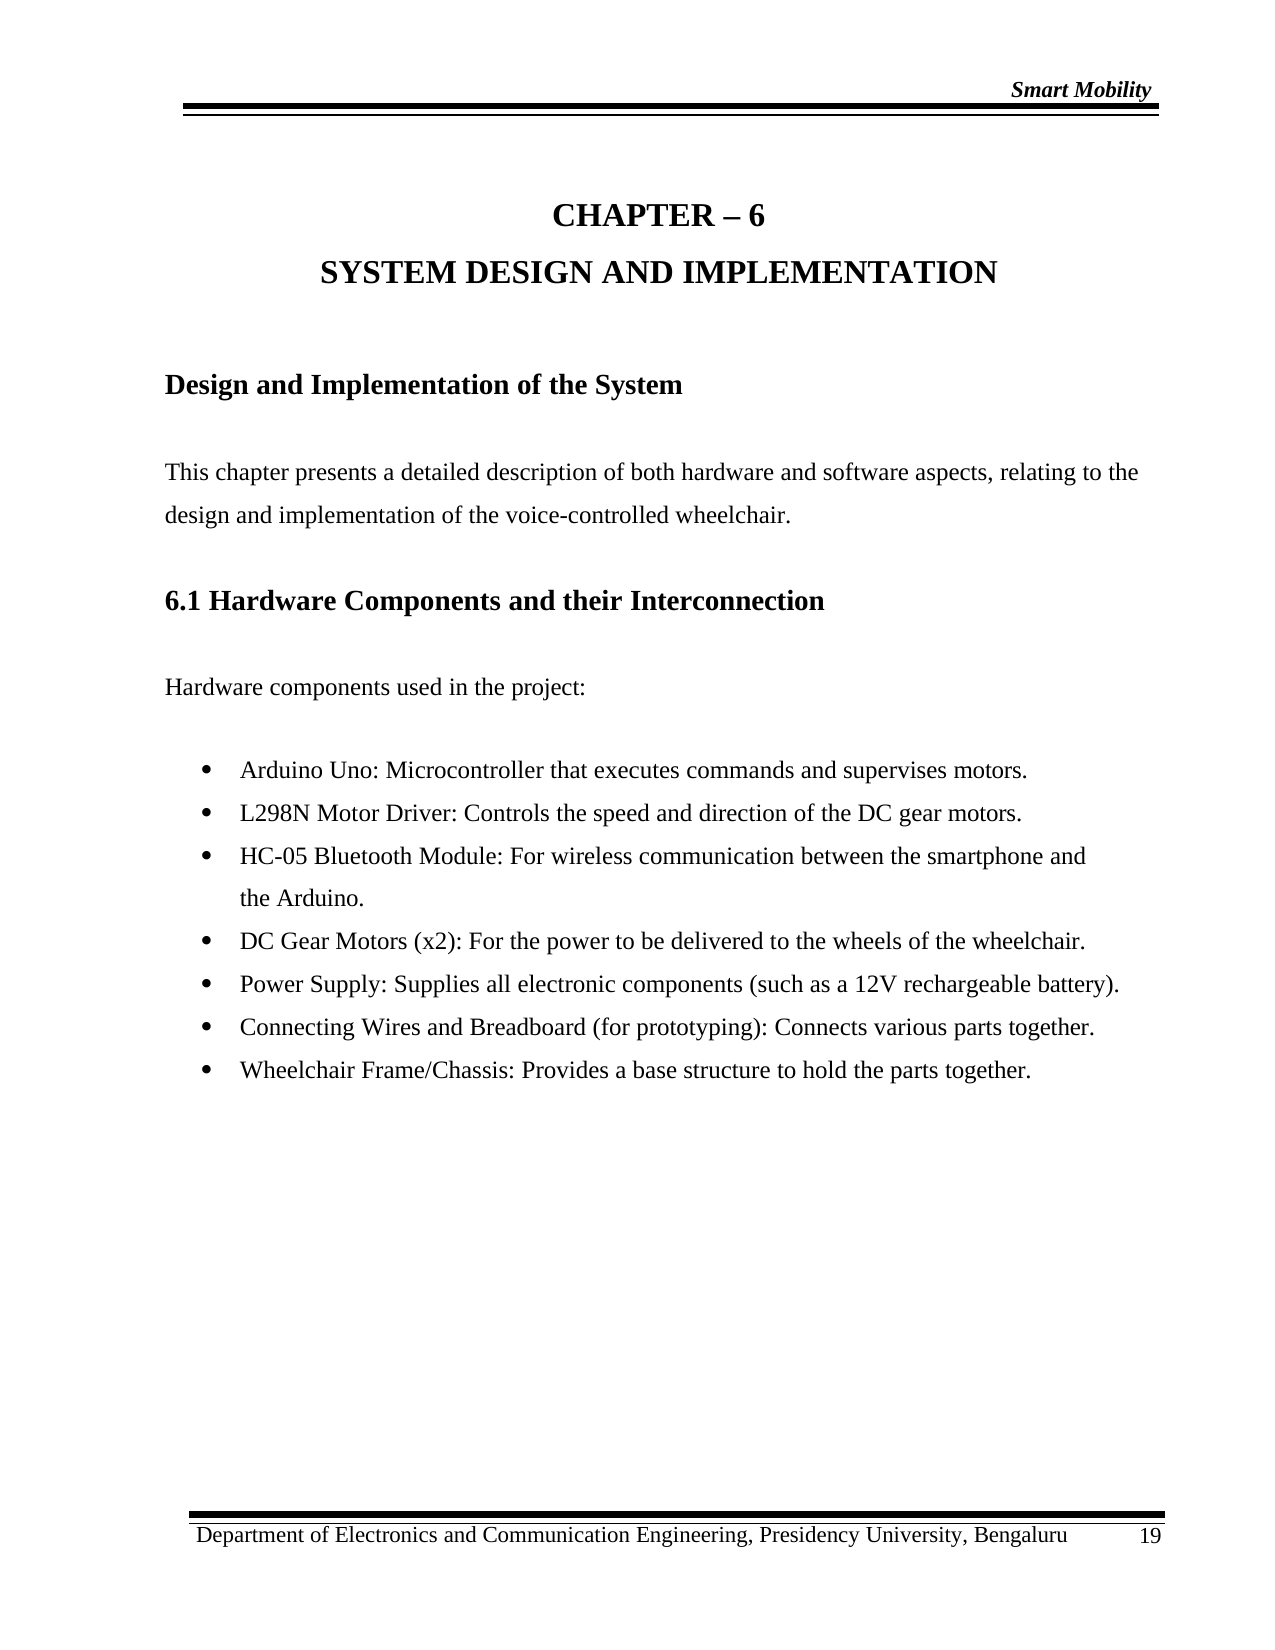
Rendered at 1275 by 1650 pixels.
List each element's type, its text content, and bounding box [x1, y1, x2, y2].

subtitle CHAPTER – 6 [246, 195, 1072, 233]
list HC-05 Bluetooth Module: For wireless communication between the smartphone and the Arduino. [202, 841, 1123, 912]
subtitle Design and Implementation of the System [164, 367, 1246, 401]
list Wheelchair Frame/Chassis: Provides a base structure to hold the parts together. [202, 1055, 1246, 1084]
list Connecting Wires and Breadboard (for prototyping): Connects various parts together. [202, 1012, 1246, 1041]
subtitle Hardware Components and their Interconnection [164, 583, 1246, 616]
text Hardware components used in the project: [164, 672, 1246, 701]
list Arduino Uno: Microcontroller that executes commands and supervises motors. [202, 755, 1246, 784]
list Power Supply: Supplies all electronic components (such as a 12V rechargeable battery). [202, 969, 1246, 998]
text This chapter presents a detailed description of both hardware and software aspects, relating to the design and implementation of the voice-controlled wheelchair. [164, 457, 1153, 528]
text SYSTEM DESIGN AND IMPLEMENTATION [246, 252, 1072, 291]
list DC Gear Motors (x2): For the power to be delivered to the wheels of the wheelchair. [202, 926, 1246, 954]
list L298N Motor Driver: Controls the speed and direction of the DC gear motors. [202, 798, 1246, 827]
